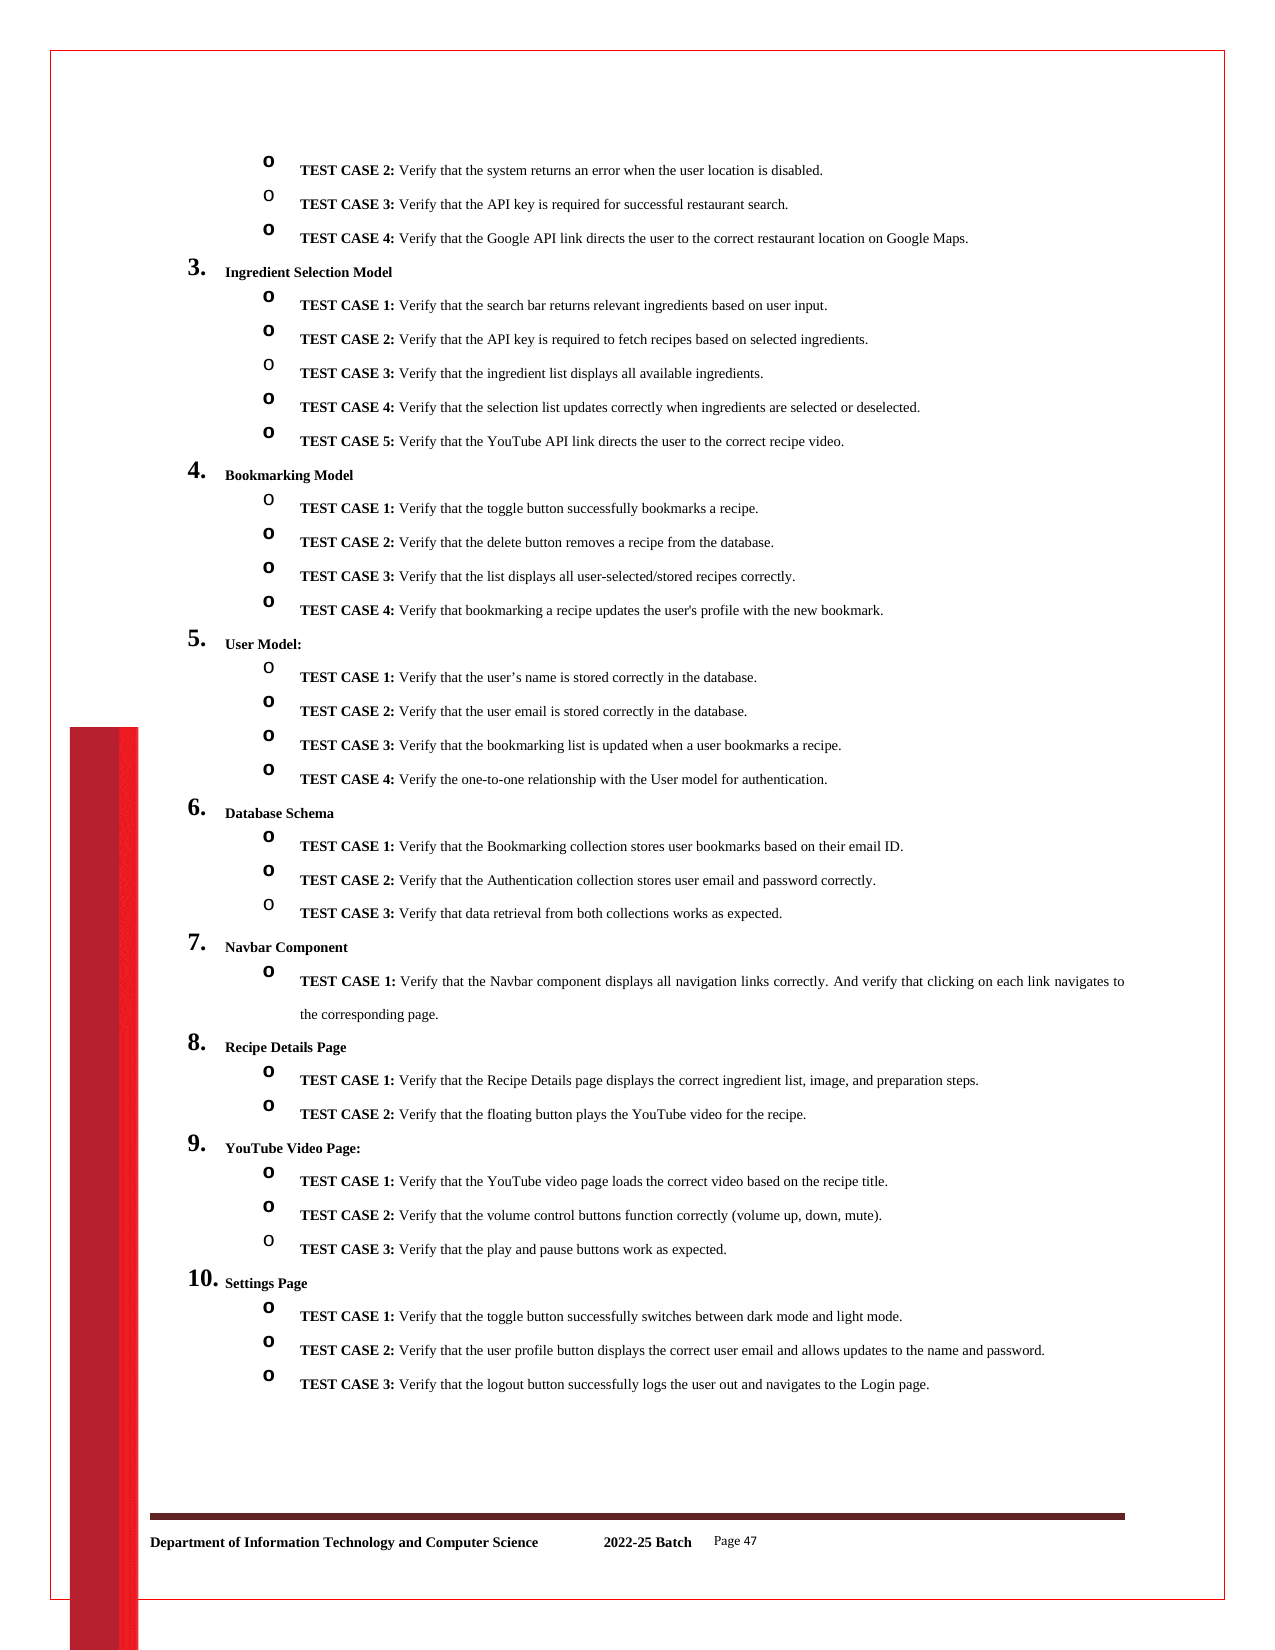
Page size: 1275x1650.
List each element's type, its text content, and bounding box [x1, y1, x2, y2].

list TEST CASE 2: Verify that the system returns an error when the user location is disabled. [262, 150, 1125, 179]
list TEST CASE 3: Verify that the API key is required for successful restaurant search. [262, 184, 1125, 213]
list Navbar Component [187, 927, 1125, 956]
list TEST CASE 1: Verify that the toggle button successfully bookmarks a recipe. [262, 488, 1125, 517]
list TEST CASE 2: Verify that the delete button removes a recipe from the database. [262, 522, 1125, 551]
list TEST CASE 4: Verify that the Google API link directs the user to the correct restaurant location on Google Maps. [262, 218, 1125, 247]
list TEST CASE 1: Verify that the YouTube video page loads the correct video based on the recipe title. [262, 1161, 1125, 1191]
list TEST CASE 3: Verify that data retrieval from both collections works as expected. [262, 893, 1125, 923]
list Database Schema [187, 792, 1125, 821]
list TEST CASE 3: Verify that the ingredient list displays all available ingredients. [262, 353, 1125, 382]
list TEST CASE 3: Verify that the logout button successfully logs the user out and navigates to the Login page. [262, 1364, 1125, 1393]
list TEST CASE 4: Verify the one-to-one relationship with the User model for authentication. [262, 758, 1125, 788]
list TEST CASE 1: Verify that the Navbar component displays all navigation links correctly. And verify that clicking on each link navigates to the corresponding page. [262, 960, 1125, 1023]
list User Model: [187, 623, 1125, 652]
list TEST CASE 2: Verify that the Authentication collection stores user email and password correctly. [262, 859, 1125, 889]
list TEST CASE 4: Verify that the selection list updates correctly when ingredients are selected or deselected. [262, 387, 1125, 416]
list TEST CASE 3: Verify that the play and pause buttons work as expected. [262, 1229, 1125, 1259]
list TEST CASE 1: Verify that the Recipe Details page displays the correct ingredient list, image, and preparation steps. [262, 1060, 1125, 1090]
list YouTube Video Page: [187, 1128, 1125, 1157]
list TEST CASE 2: Verify that the user email is stored correctly in the database. [262, 691, 1125, 720]
list TEST CASE 2: Verify that the API key is required to fetch recipes based on selected ingredients. [262, 319, 1125, 348]
list Settings Page [187, 1263, 1125, 1292]
list TEST CASE 1: Verify that the user’s name is stored correctly in the database. [262, 657, 1125, 686]
list Bookmarking Model [187, 455, 1125, 483]
list Ingredient Selection Model [187, 252, 1125, 281]
list TEST CASE 1: Verify that the search bar returns relevant ingredients based on user input. [262, 285, 1125, 314]
list TEST CASE 2: Verify that the floating button plays the YouTube video for the recipe. [262, 1094, 1125, 1124]
list TEST CASE 3: Verify that the bookmarking list is updated when a user bookmarks a recipe. [262, 724, 1125, 754]
list TEST CASE 3: Verify that the list displays all user-selected/stored recipes correctly. [262, 556, 1125, 585]
picture [69, 727, 139, 1650]
list TEST CASE 1: Verify that the toggle button successfully switches between dark mode and light mode. [262, 1296, 1125, 1326]
list TEST CASE 2: Verify that the user profile button displays the correct user email and allows updates to the name and password. [262, 1330, 1125, 1359]
list TEST CASE 2: Verify that the volume control buttons function correctly (volume up, down, mute). [262, 1195, 1125, 1225]
list TEST CASE 4: Verify that bookmarking a recipe updates the user's profile with the new bookmark. [262, 589, 1125, 619]
list Recipe Details Page [187, 1027, 1125, 1056]
list TEST CASE 5: Verify that the YouTube API link directs the user to the correct recipe video. [262, 421, 1125, 450]
list TEST CASE 1: Verify that the Bookmarking collection stores user bookmarks based on their email ID. [262, 825, 1125, 855]
